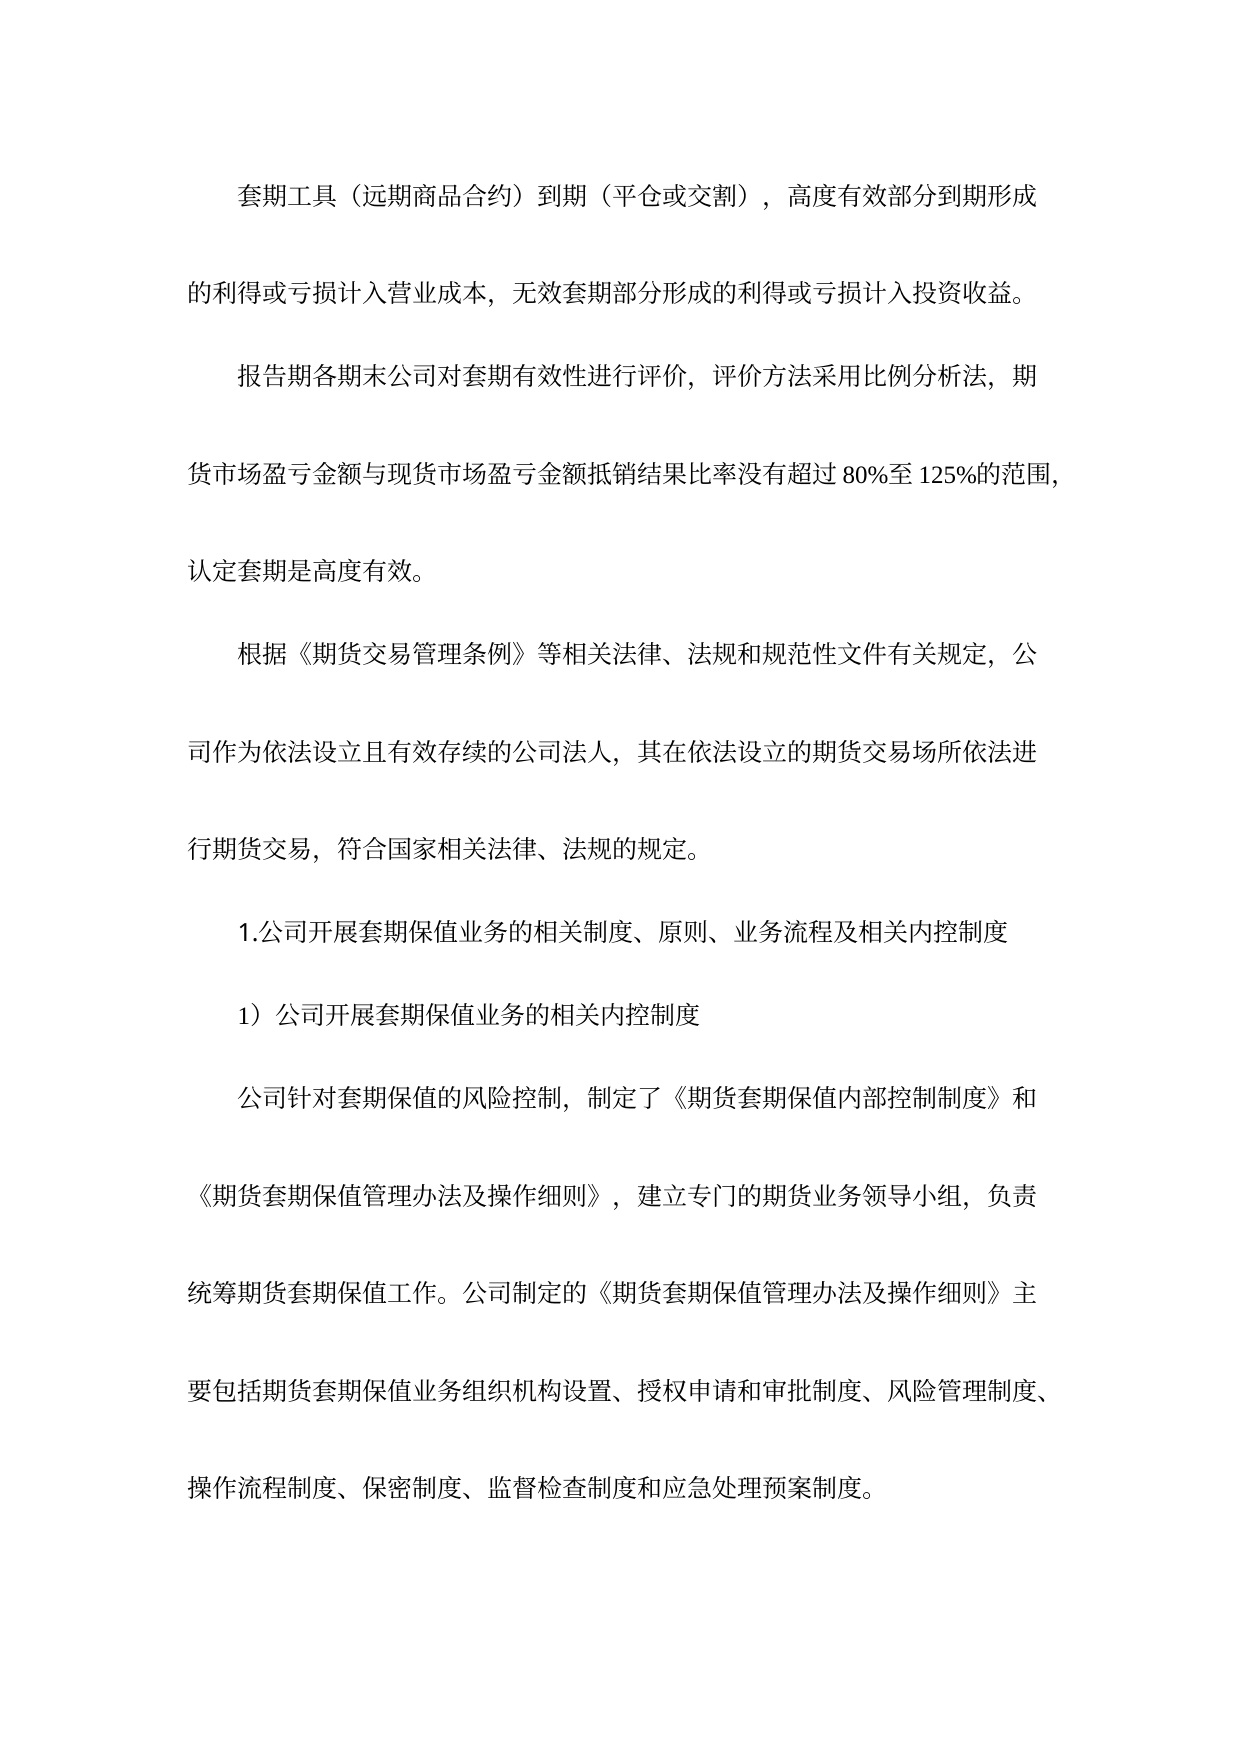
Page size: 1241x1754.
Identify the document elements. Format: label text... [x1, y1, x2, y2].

text 公司针对套期保值的风险控制，制定了《期货套期保值内部控制制度》和《期货套期保值管理办法及操作细则》，建立专门的期货业务领导小组，负责统筹期货套期保值工作。公司制定的《期货套期保值管理办法及操作细则》主要包括期货套期保值业务组织机构设置、授权申请和审批制度、风险管理制度、操作流程制度、保密制度、监督检查制度和应急处理预案制度。 [187, 1064, 1053, 1519]
text 报告期各期末公司对套期有效性进行评价，评价方法采用比例分析法，期货市场盈亏金额与现货市场盈亏金额抵销结果比率没有超过80%至125%的范围，认定套期是高度有效。 [187, 342, 1053, 602]
text 1）公司开展套期保值业务的相关内控制度 [187, 981, 1053, 1046]
text 根据《期货交易管理条例》等相关法律、法规和规范性文件有关规定，公司作为依法设立且有效存续的公司法人，其在依法设立的期货交易场所依法进行期货交易，符合国家相关法律、法规的规定。 [187, 620, 1053, 880]
text 套期工具（远期商品合约）到期（平仓或交割），高度有效部分到期形成的利得或亏损计入营业成本，无效套期部分形成的利得或亏损计入投资收益。 [187, 162, 1053, 324]
text 1.公司开展套期保值业务的相关制度、原则、业务流程及相关内控制度 [187, 898, 1053, 963]
